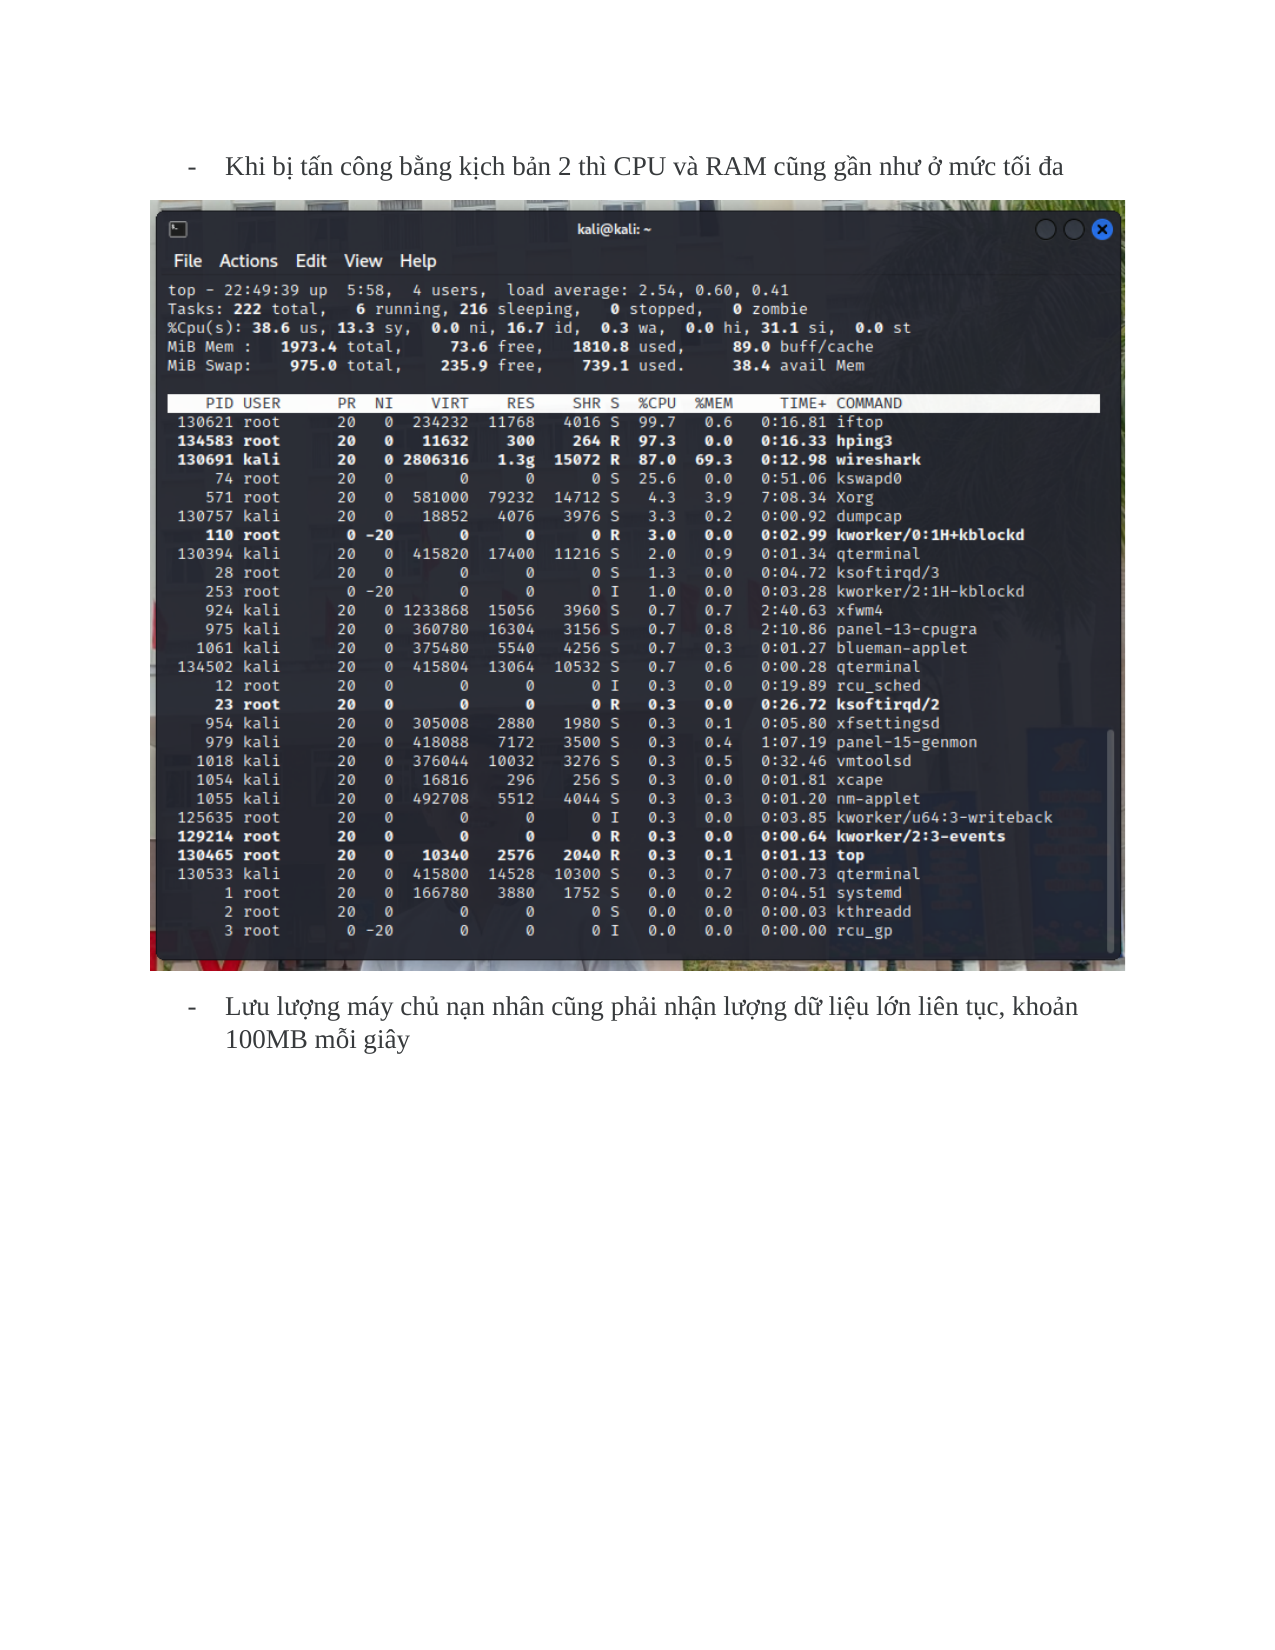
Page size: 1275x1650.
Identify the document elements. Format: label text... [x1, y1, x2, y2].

list Lưu lượng máy chủ nạn nhân cũng phải nhận lượng dữ liệu lớn liên tục, khoản 100MB mỗi giây [187, 989, 1125, 1054]
picture [150, 200, 1125, 971]
list Khi bị tấn công bằng kịch bản 2 thì CPU và RAM cũng gần như ở mức tối đa [187, 150, 1125, 181]
